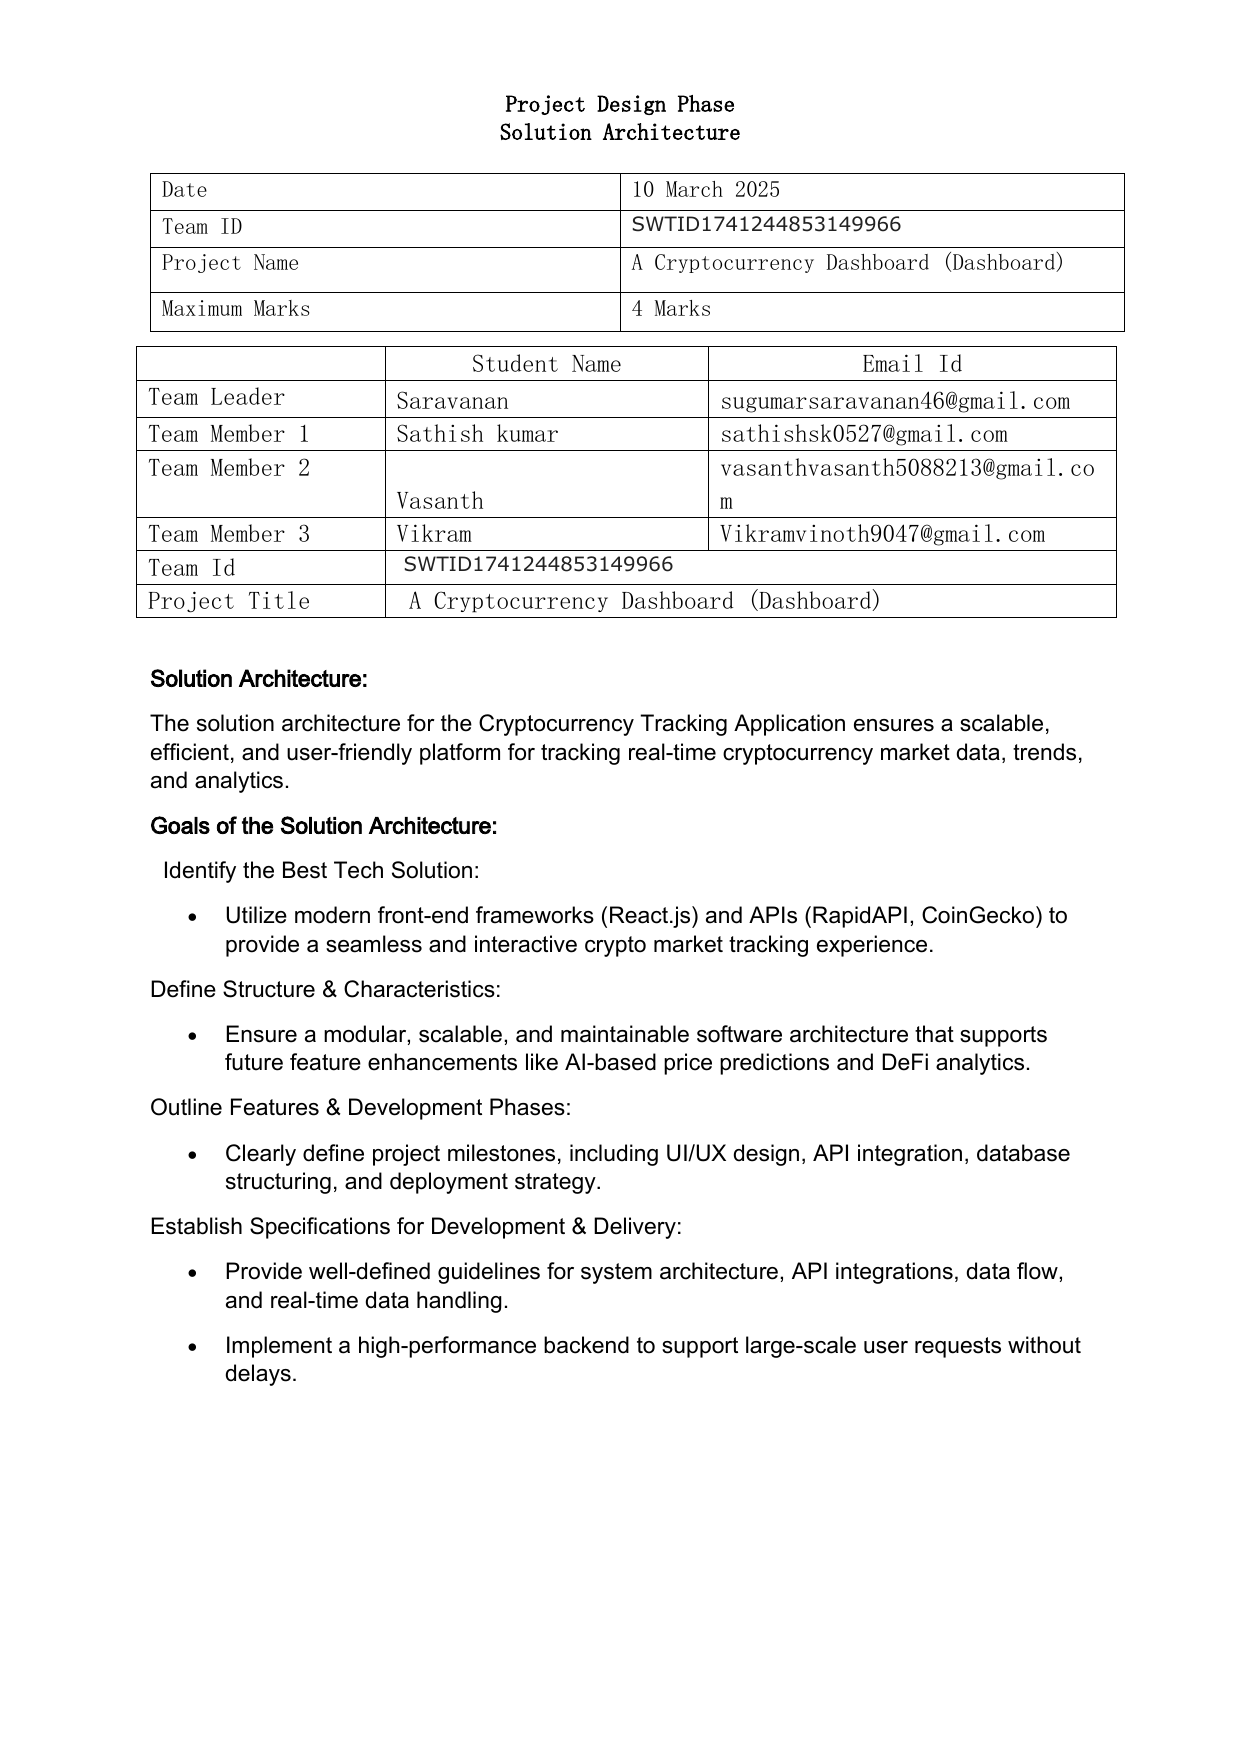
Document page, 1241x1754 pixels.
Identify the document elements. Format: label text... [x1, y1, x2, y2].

table_cell Vikram [386, 518, 708, 550]
table_cell sugumarsaravanan46@gmail.com [709, 381, 1116, 417]
table_header Student Name [386, 347, 708, 380]
table_cell Team Member 3 [137, 518, 385, 550]
table_cell Project Title [137, 585, 385, 617]
table_header Date [151, 174, 620, 210]
table_cell Team Leader [137, 381, 385, 417]
table_header [137, 347, 385, 380]
list Clearly define project milestones, including UI/UX design, API integration, database structuring, and deployment strategy. [187, 1139, 1090, 1194]
table_cell Project Name [151, 248, 620, 292]
table_cell Team Id [137, 551, 385, 583]
text Project Design Phase [150, 89, 1090, 115]
text Identify the Best Tech Solution: [150, 857, 1090, 883]
table_header 10 March 2025 [621, 174, 1124, 210]
list Implement a high-performance backend to support large-scale user requests without delays. [187, 1332, 1090, 1386]
table_cell Vasanth [386, 451, 708, 517]
table_cell Team Member 1 [137, 418, 385, 450]
table_cell Saravanan [386, 381, 708, 417]
table_cell SWTID1741244853149966 [386, 551, 1116, 583]
list Provide well-defined guidelines for system architecture, API integrations, data flow, and real-time data handling. [187, 1258, 1090, 1313]
table_cell A Cryptocurrency Dashboard (Dashboard) [621, 248, 1124, 292]
table_cell sathishsk0527@gmail.com [709, 418, 1116, 450]
table_cell vasanthvasanth5088213@gmail.com [709, 451, 1116, 517]
text Solution Architecture: [150, 665, 1090, 691]
text Define Structure & Characteristics: [150, 976, 1090, 1002]
text Solution Architecture [150, 117, 1090, 143]
table_cell Maximum Marks [151, 293, 620, 331]
table_header Email Id [709, 347, 1116, 380]
table_cell A Cryptocurrency Dashboard (Dashboard) [386, 585, 1116, 617]
table_cell Team ID [151, 211, 620, 247]
list Utilize modern front-end frameworks (React.js) and APIs (RapidAPI, CoinGecko) to provide a seamless and interactive crypto market tracking experience. [187, 902, 1090, 957]
text Outline Features & Development Phases: [150, 1094, 1090, 1121]
table_cell Vikramvinoth9047@gmail.com [709, 518, 1116, 550]
table_cell 4 Marks [621, 293, 1124, 331]
table_cell SWTID1741244853149966 [621, 211, 1124, 247]
text Establish Specifications for Development & Delivery: [150, 1213, 1090, 1239]
list Ensure a modular, scalable, and maintainable software architecture that supports future feature enhancements like AI-based price predictions and DeFi analytics. [187, 1021, 1090, 1076]
table_cell Team Member 2 [137, 451, 385, 517]
text Goals of the Solution Architecture: [150, 812, 1090, 838]
table_cell Sathish kumar [386, 418, 708, 450]
text The solution architecture for the Cryptocurrency Tracking Application ensures a scalable, efficient, and user-friendly platform for tracking real-time cryptocurrency market data, trends, and analytics. [150, 710, 1090, 793]
